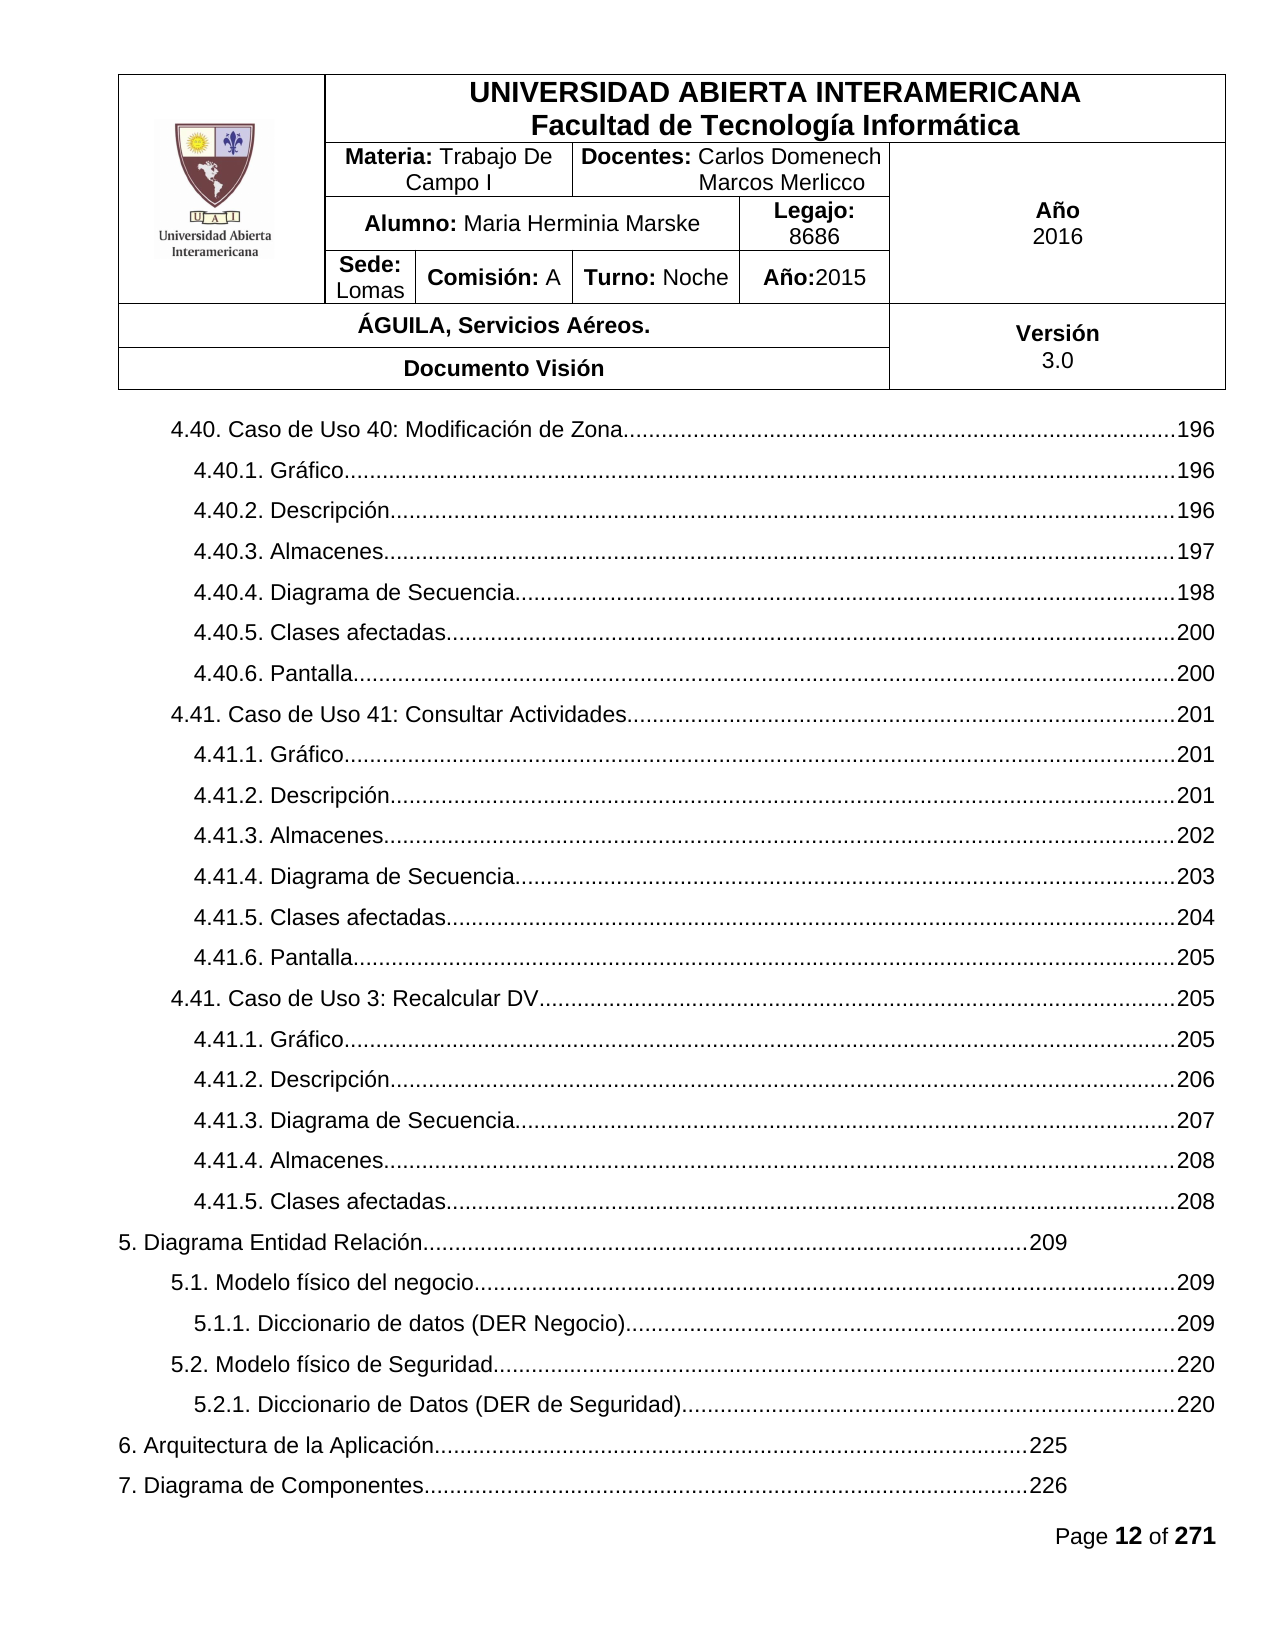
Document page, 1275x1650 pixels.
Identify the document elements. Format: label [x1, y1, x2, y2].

picture [154, 119, 275, 259]
